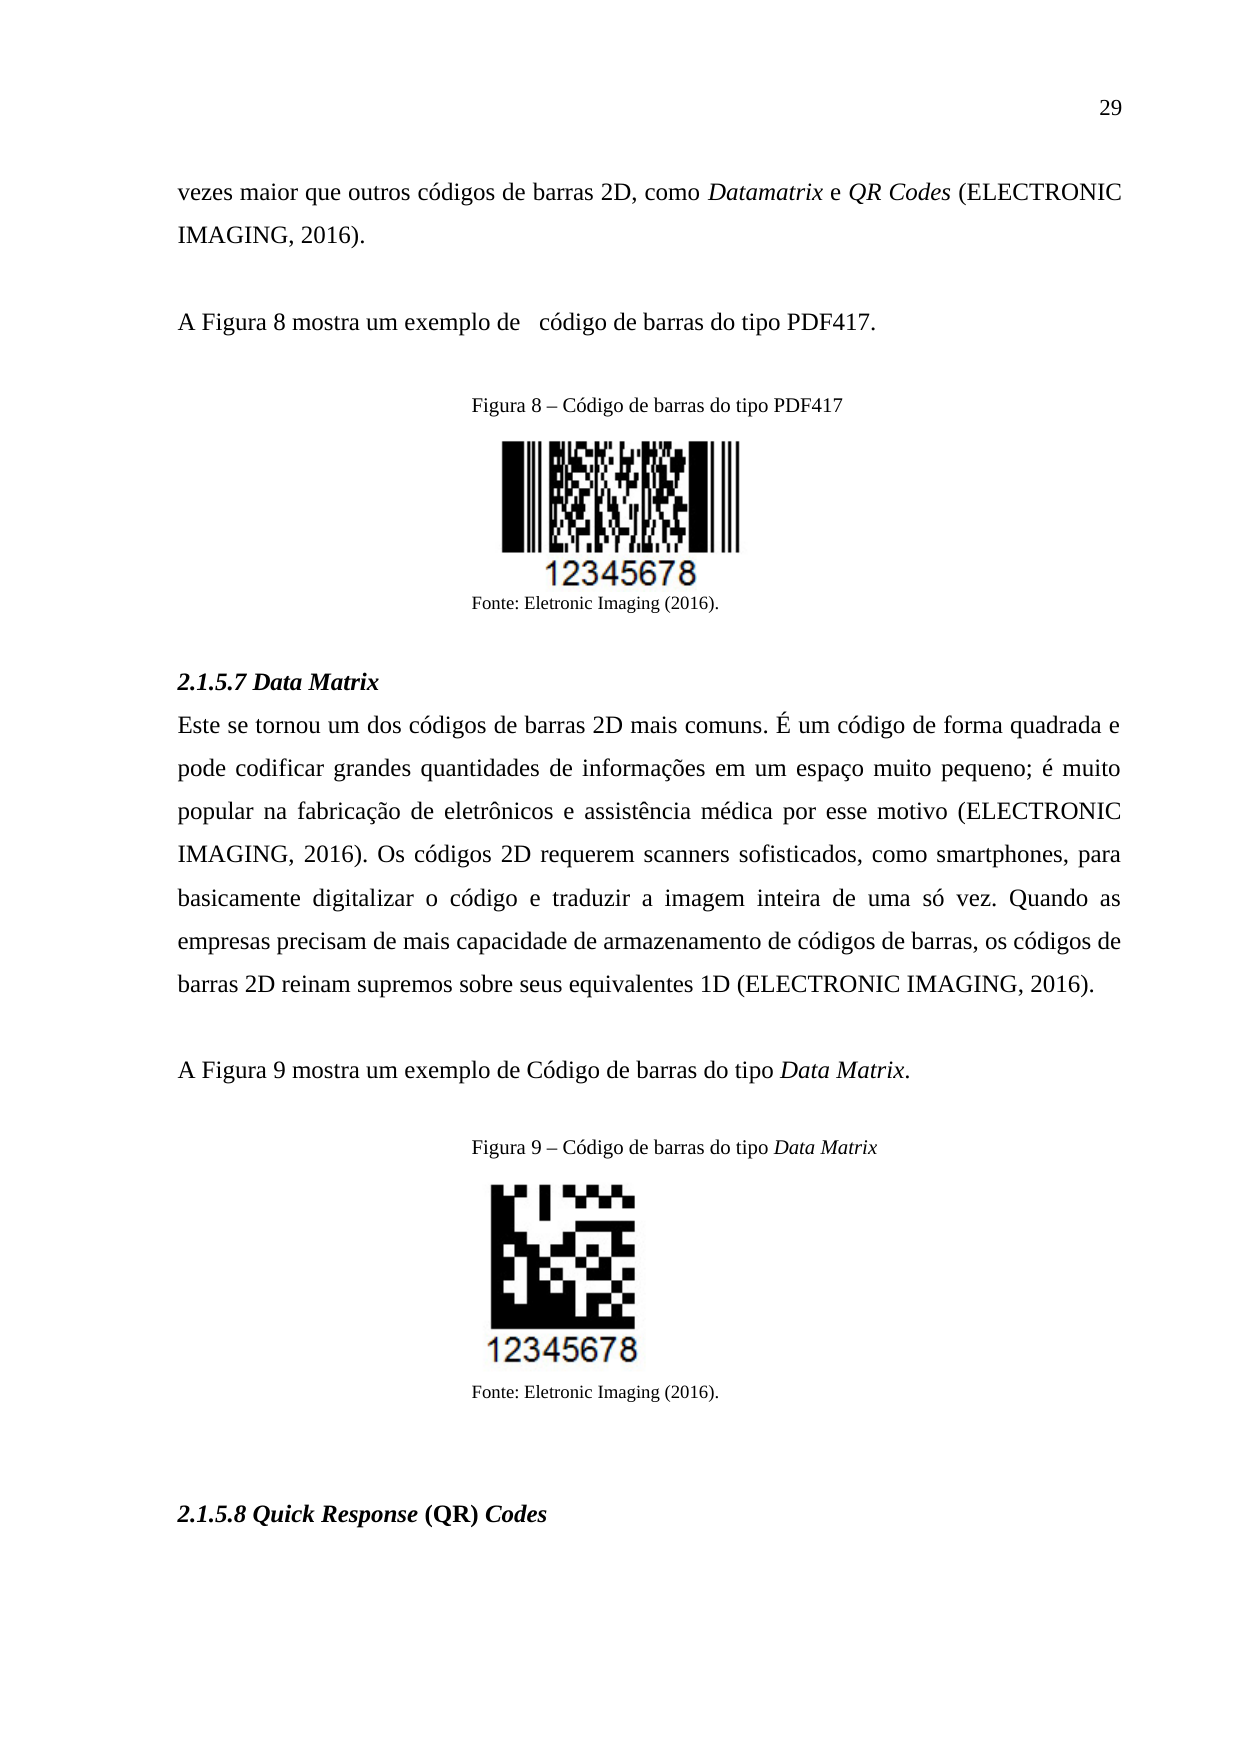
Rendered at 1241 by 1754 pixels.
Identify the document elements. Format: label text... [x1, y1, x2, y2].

text Este se tornou um dos códigos de barras 2D mais comuns. É um código de forma quadrada e pode codificar grandes quantidades de informações em um espaço muito pequeno; é muito popular na fabricação de eletrônicos e assistência médica por esse motivo (ELECTRONIC IMAGING, 2016). Os códigos 2D requerem scanners sofisticados, como smartphones, para basicamente digitalizar o código e traduzir a imagem inteira de uma só vez. Quando as empresas precisam de mais capacidade de armazenamento de códigos de barras, os códigos de barras 2D reinam supremos sobre seus equivalentes 1D (ELECTRONIC IMAGING, 2016). [177, 710, 1122, 998]
text A Figura 8 mostra um exemplo de código de barras do tipo PDF417. [177, 307, 1122, 335]
subtitle Quick Response (QR) Codes [177, 1499, 1122, 1528]
text Fonte: Eletronic Imaging (2016). [471, 592, 1122, 613]
picture [471, 1171, 660, 1381]
subtitle Data Matrix [177, 667, 1122, 696]
text Figura 9 – Código de barras do tipo Data Matrix [471, 1135, 1122, 1159]
picture [471, 429, 777, 592]
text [177, 177, 1122, 249]
text Figura 8 – Código de barras do tipo PDF417 [471, 393, 1122, 417]
text A Figura 9 mostra um exemplo de Código de barras do tipo Data Matrix. [177, 1055, 1122, 1084]
text Fonte: Eletronic Imaging (2016). [471, 1381, 1122, 1402]
